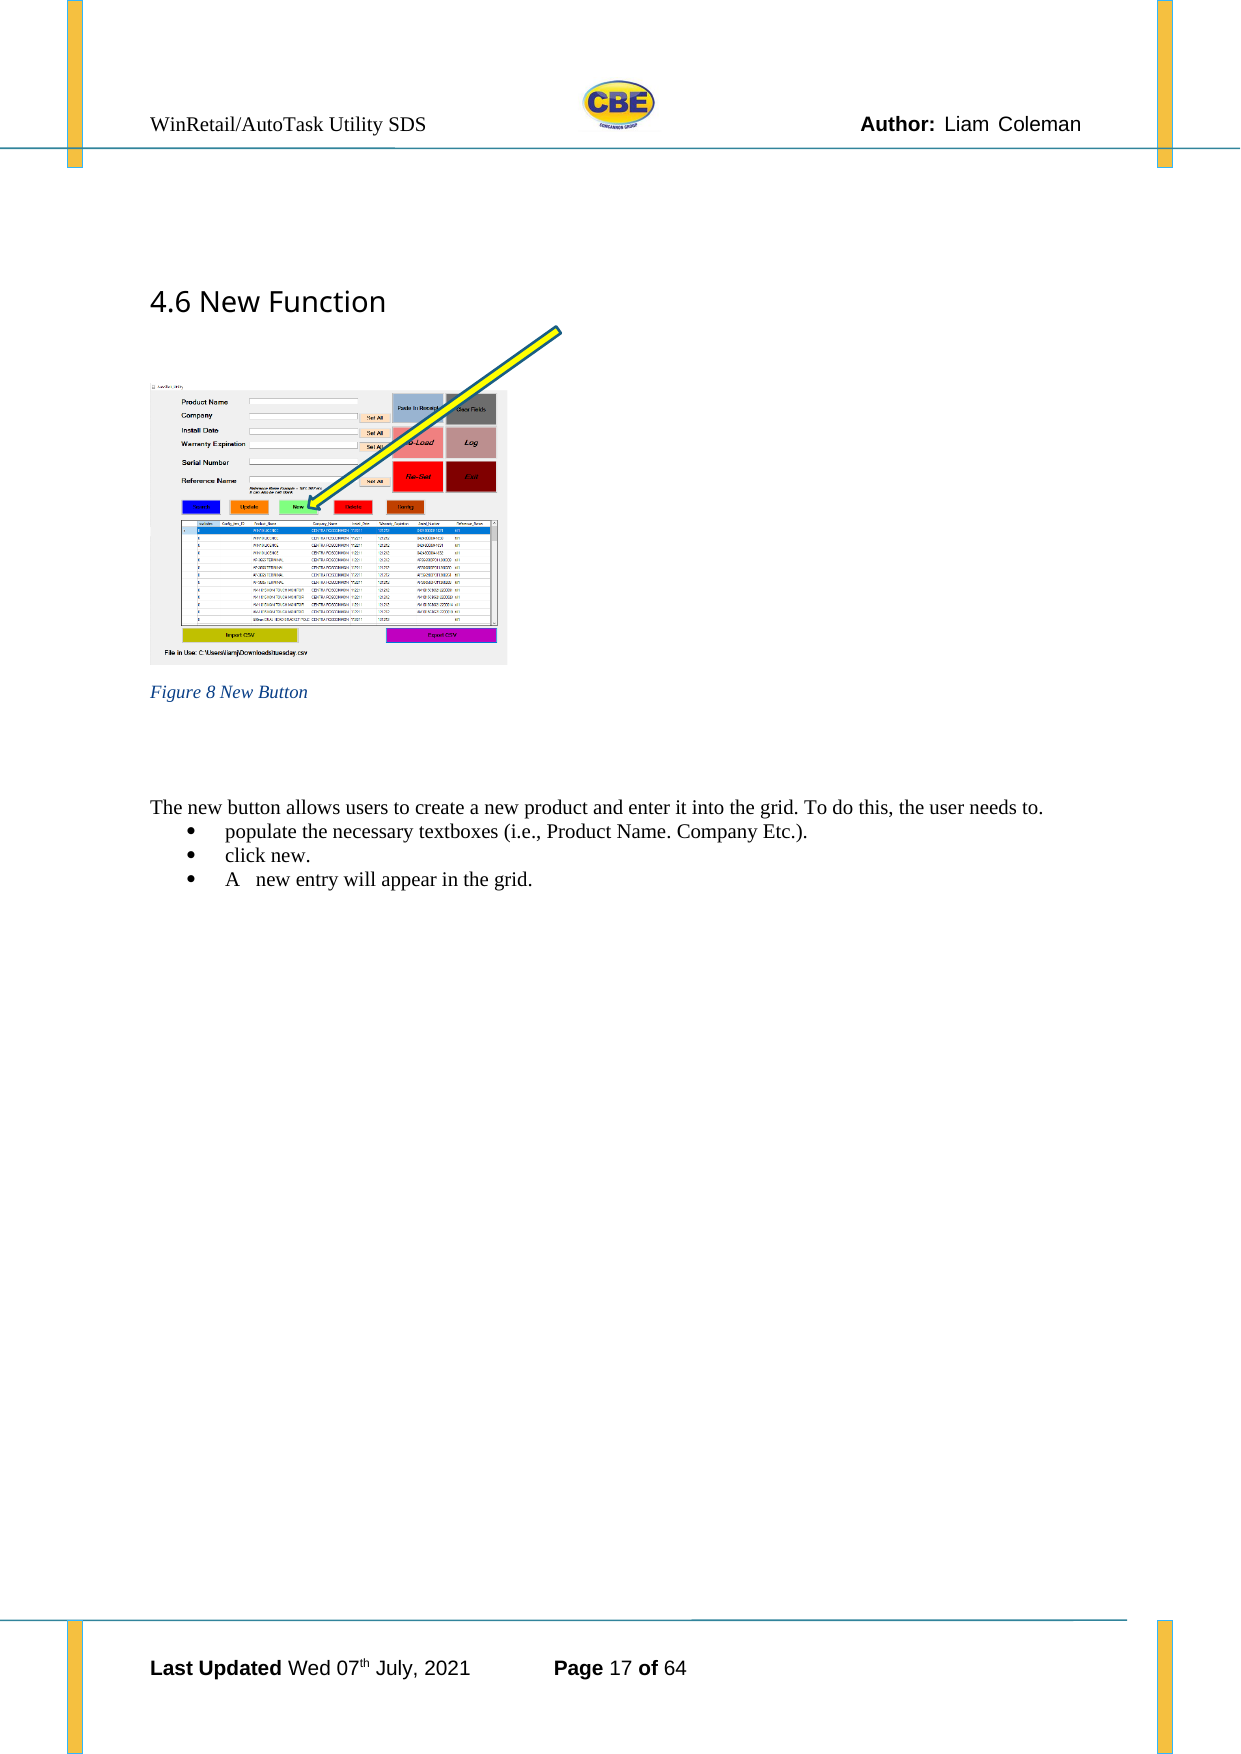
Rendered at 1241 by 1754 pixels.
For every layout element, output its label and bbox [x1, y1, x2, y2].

picture [577, 77, 663, 132]
picture [150, 383, 508, 665]
